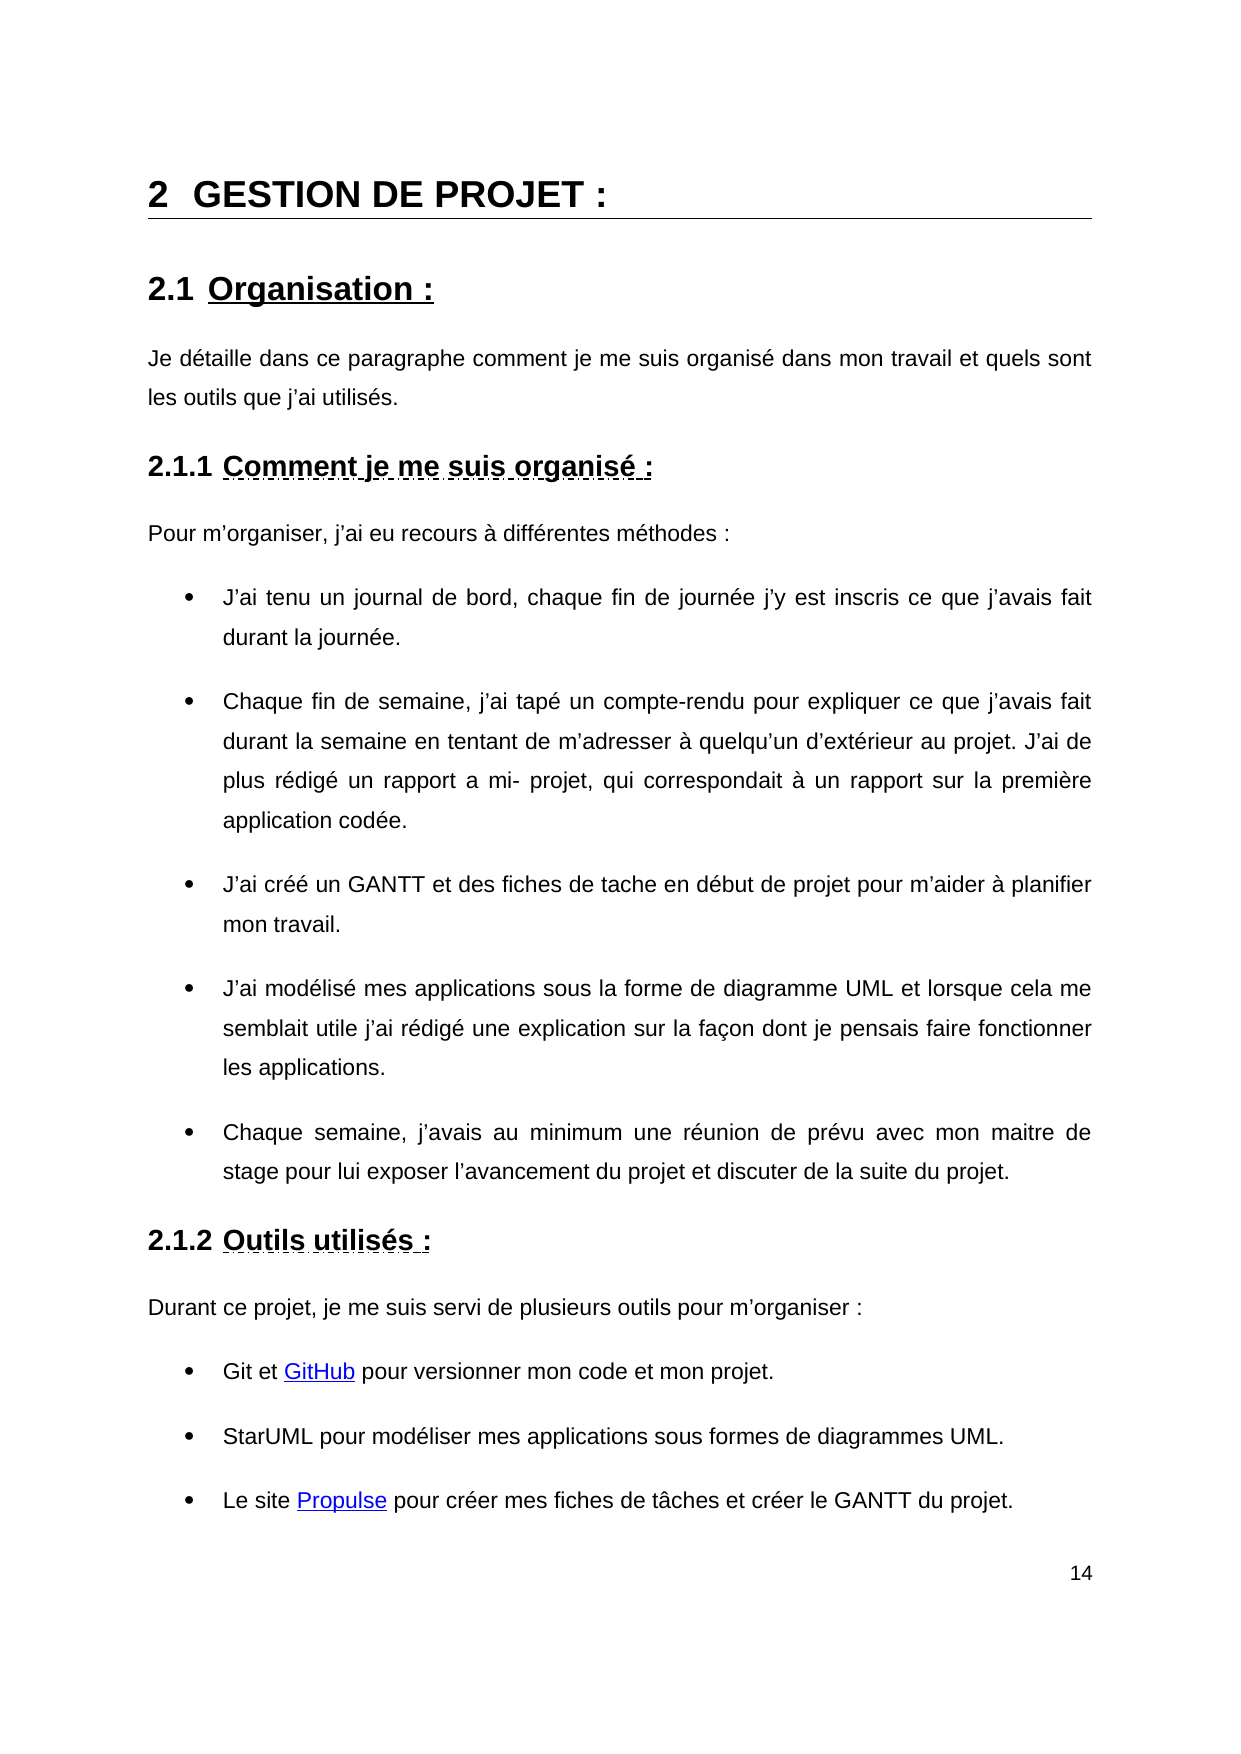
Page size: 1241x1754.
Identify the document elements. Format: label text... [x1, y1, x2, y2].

list Git et GitHub pour versionner mon code et mon projet. [185, 1358, 1092, 1384]
list Chaque semaine, j’avais au minimum une réunion de prévu avec mon maitre de stage pour lui exposer l’avancement du projet et discuter de la suite du projet. [185, 1119, 1092, 1184]
text Pour m’organiser, j’ai eu recours à différentes méthodes : [148, 520, 1092, 546]
list Le site Propulse pour créer mes fiches de tâches et créer le GANTT du projet. [185, 1487, 1092, 1513]
list J’ai tenu un journal de bord, chaque fin de journée j’y est inscris ce que j’avais fait durant la journée. [185, 584, 1092, 650]
list StarUML pour modéliser mes applications sous formes de diagrammes UML. [185, 1423, 1092, 1449]
list Chaque fin de semaine, j’ai tapé un compte-rendu pour expliquer ce que j’avais fait durant la semaine en tentant de m’adresser à quelqu’un d’extérieur au projet. J’ai de plus rédigé un rapport a mi- projet, qui correspondait à un rapport sur la première application codée. [185, 688, 1092, 833]
list J’ai modélisé mes applications sous la forme de diagramme UML et lorsque cela me semblait utile j’ai rédigé une explication sur la façon dont je pensais faire fonctionner les applications. [185, 975, 1092, 1081]
subtitle Outils utilisés : [148, 1223, 1092, 1256]
subtitle Organisation : [148, 269, 1092, 307]
text Durant ce projet, je me suis servi de plusieurs outils pour m’organiser : [148, 1294, 1092, 1320]
subtitle Gestion de projet : [148, 173, 1092, 218]
subtitle Comment je me suis organisé : [148, 449, 1092, 482]
text Je détaille dans ce paragraphe comment je me suis organisé dans mon travail et quels sont les outils que j’ai utilisés. [148, 345, 1092, 411]
list J’ai créé un GANTT et des fiches de tache en début de projet pour m’aider à planifier mon travail. [185, 871, 1092, 937]
